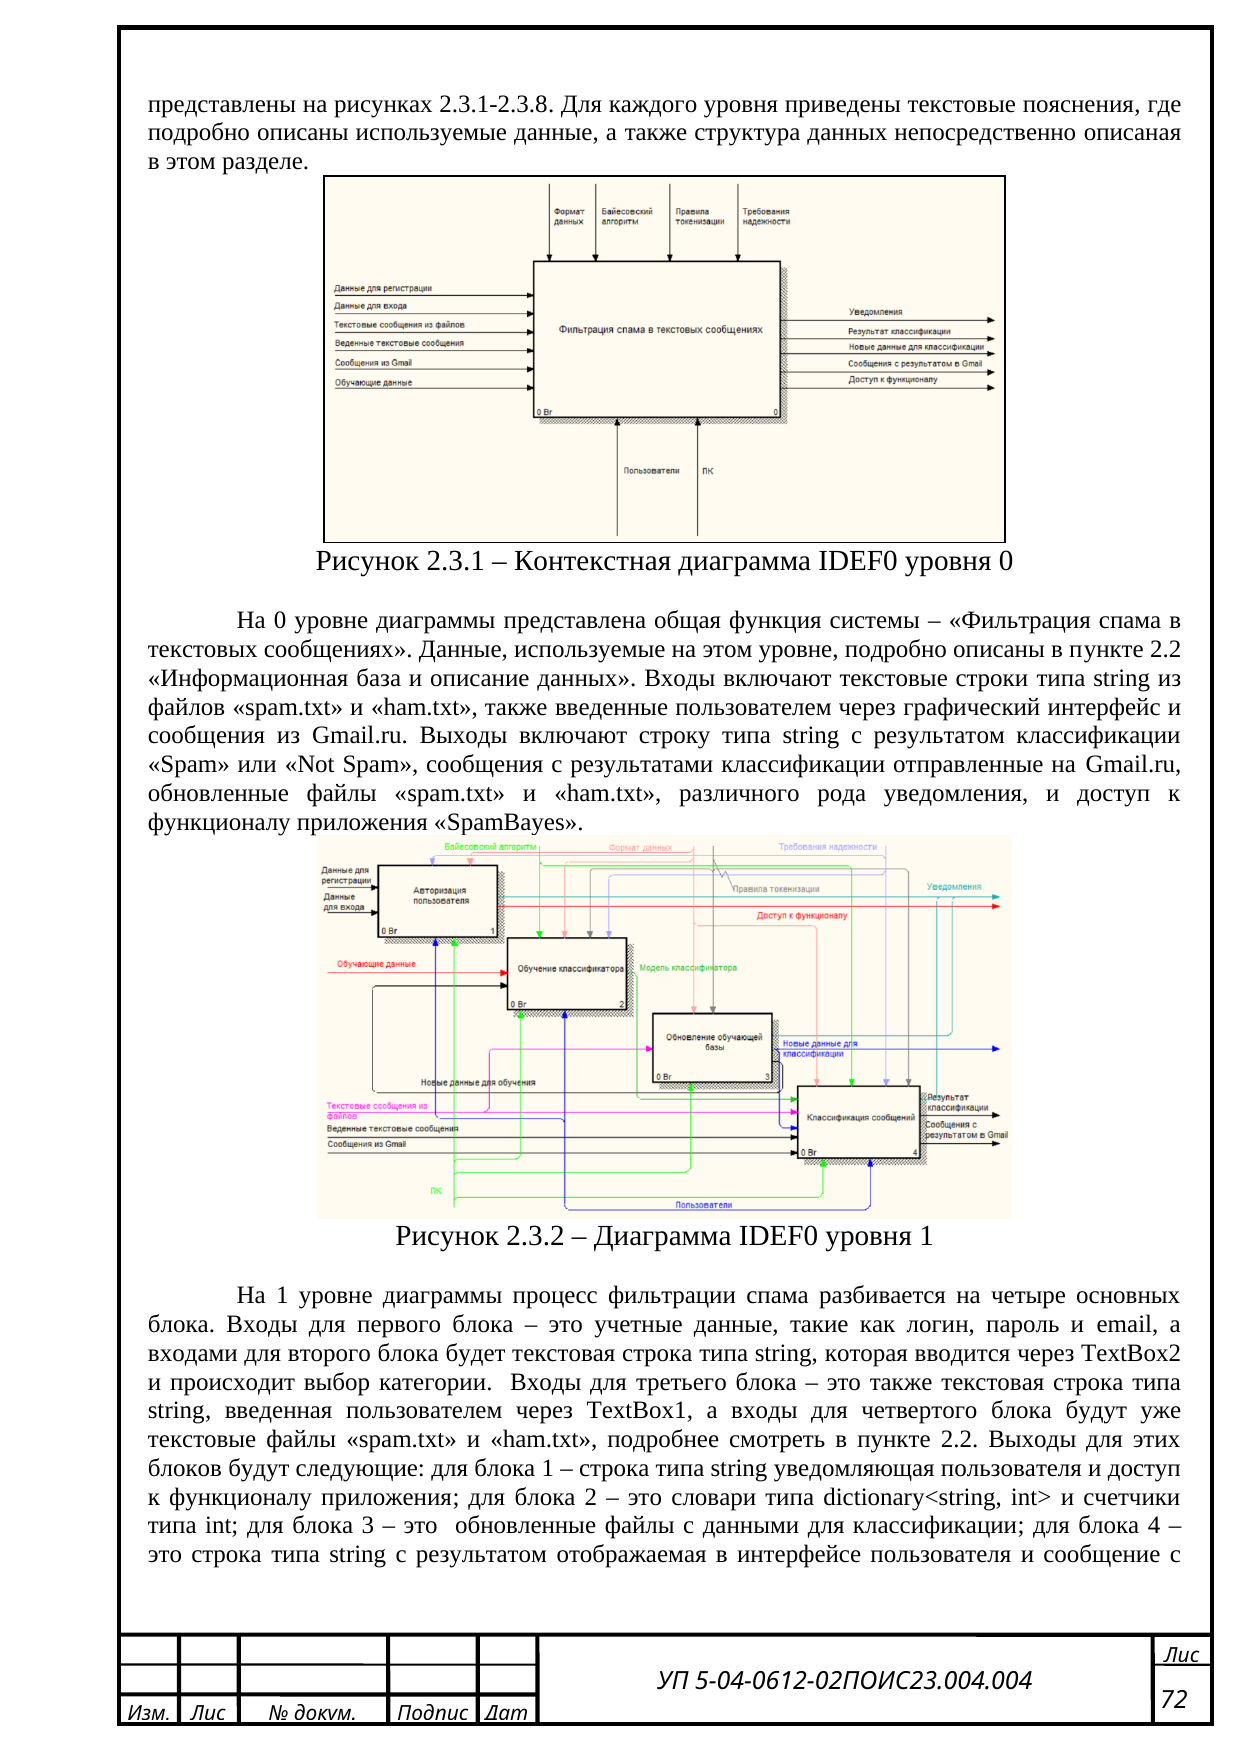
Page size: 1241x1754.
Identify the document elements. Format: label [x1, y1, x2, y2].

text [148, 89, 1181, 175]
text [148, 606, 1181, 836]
picture [325, 177, 1004, 542]
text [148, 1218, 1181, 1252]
picture [317, 835, 1012, 1219]
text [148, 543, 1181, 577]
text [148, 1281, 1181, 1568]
